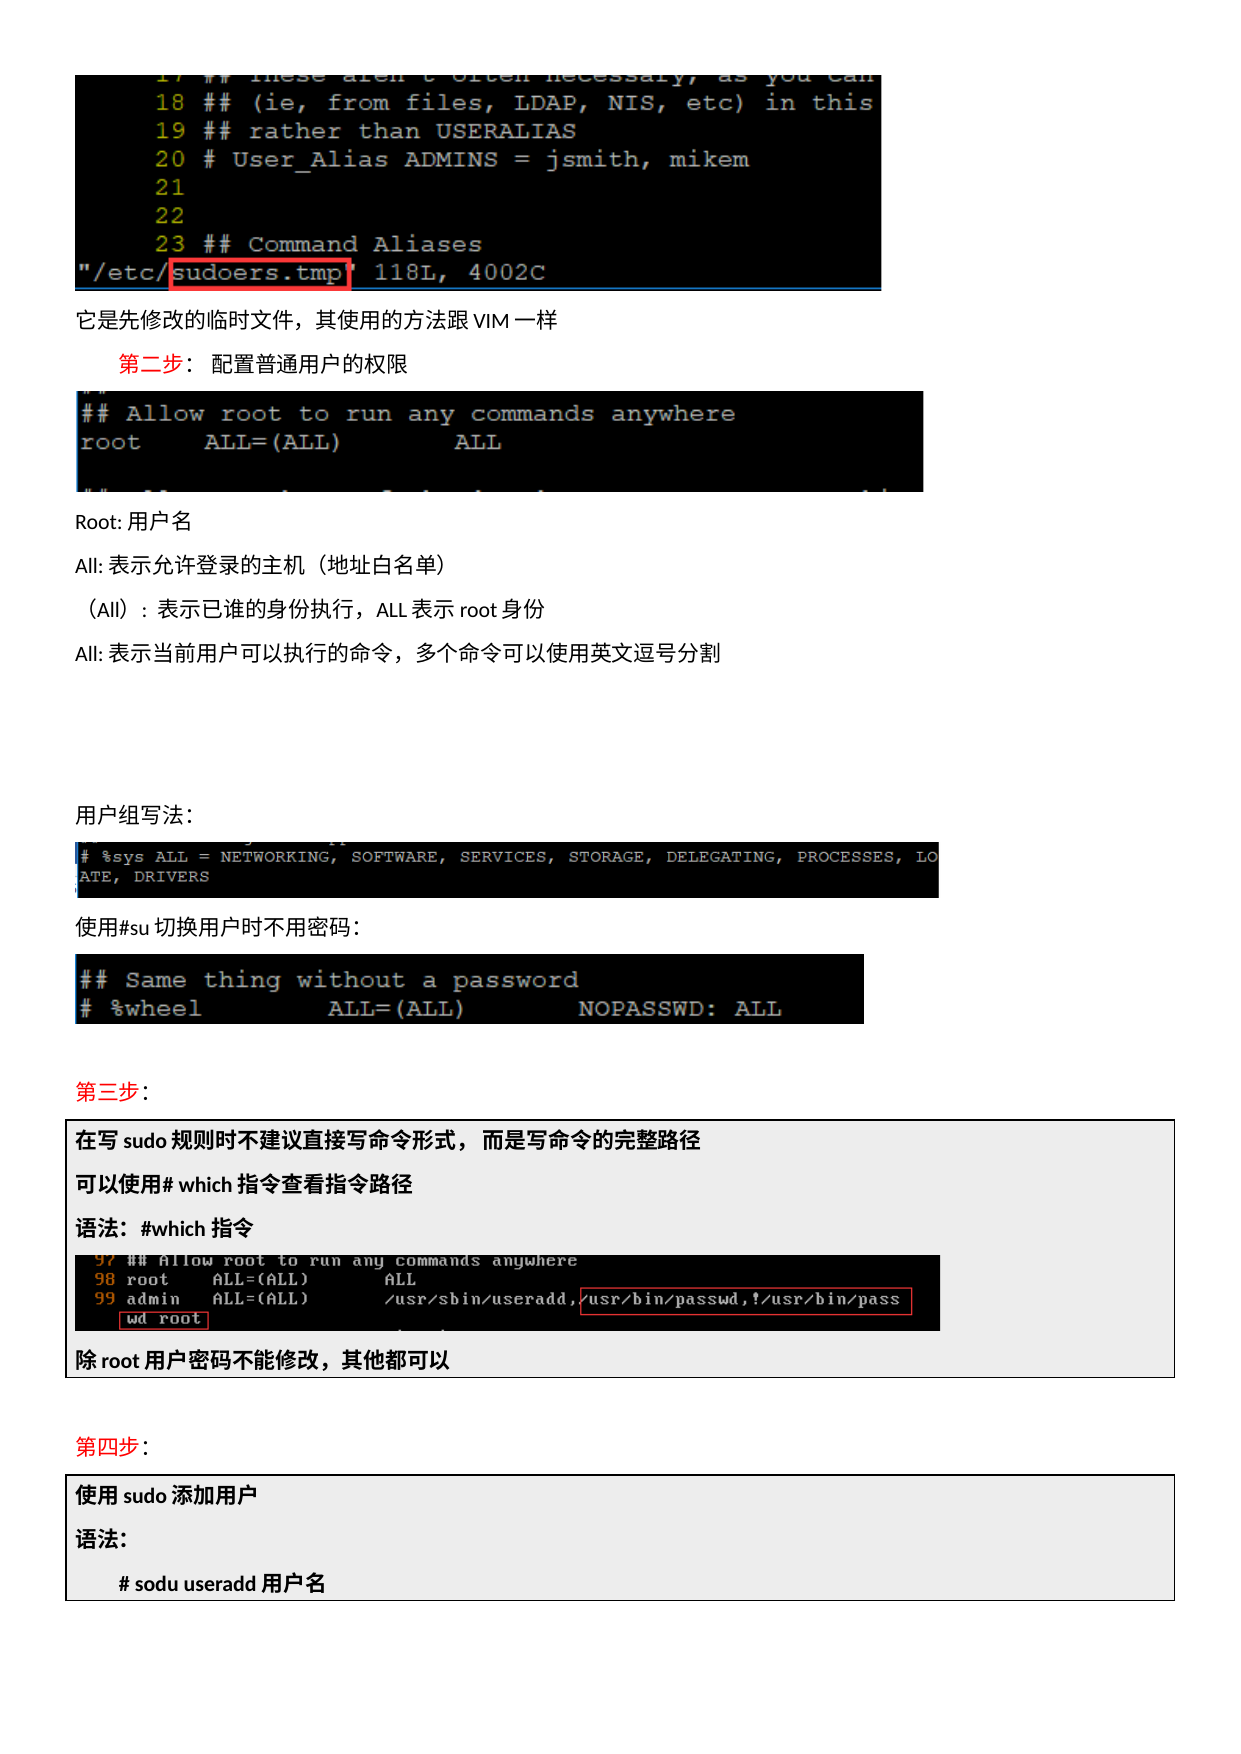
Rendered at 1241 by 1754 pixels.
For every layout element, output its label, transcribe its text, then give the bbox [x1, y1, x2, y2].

text 它是先修改的临时文件，其使用的方法跟VIM一样 [75, 303, 1165, 335]
text 用户组写法： [75, 798, 1165, 830]
text 第三步： [75, 1075, 1165, 1106]
text All: 表示允许登录的主机（地址白名单） [75, 548, 1165, 580]
text 在写sudo规则时不建议直接写命令形式， 而是写命令的完整路径 [67, 1121, 1174, 1154]
text 使用sudo添加用户 [67, 1476, 1174, 1509]
picture [75, 75, 882, 291]
text 语法： [67, 1518, 1174, 1553]
text # sodu useradd 用户名 [67, 1562, 1174, 1600]
text 第二步： 配置普通用户的权限 [75, 347, 1165, 379]
text （All）: 表示已谁的身份执行，ALL表示root身份 [75, 592, 1165, 624]
text All: 表示当前用户可以执行的命令，多个命令可以使用英文逗号分割 [75, 636, 1165, 668]
picture [75, 391, 924, 492]
picture [75, 1255, 941, 1331]
text 第四步： [75, 1430, 1165, 1461]
picture [75, 842, 941, 898]
text 除root用户密码不能修改，其他都可以 [67, 1339, 1174, 1377]
text Root: 用户名 [75, 504, 1165, 536]
text 使用#su切换用户时不用密码： [75, 910, 1165, 942]
text 可以使用# which 指令查看指令路径 [67, 1163, 1174, 1198]
text 语法：#which 指令 [67, 1207, 1174, 1243]
picture [75, 954, 864, 1024]
